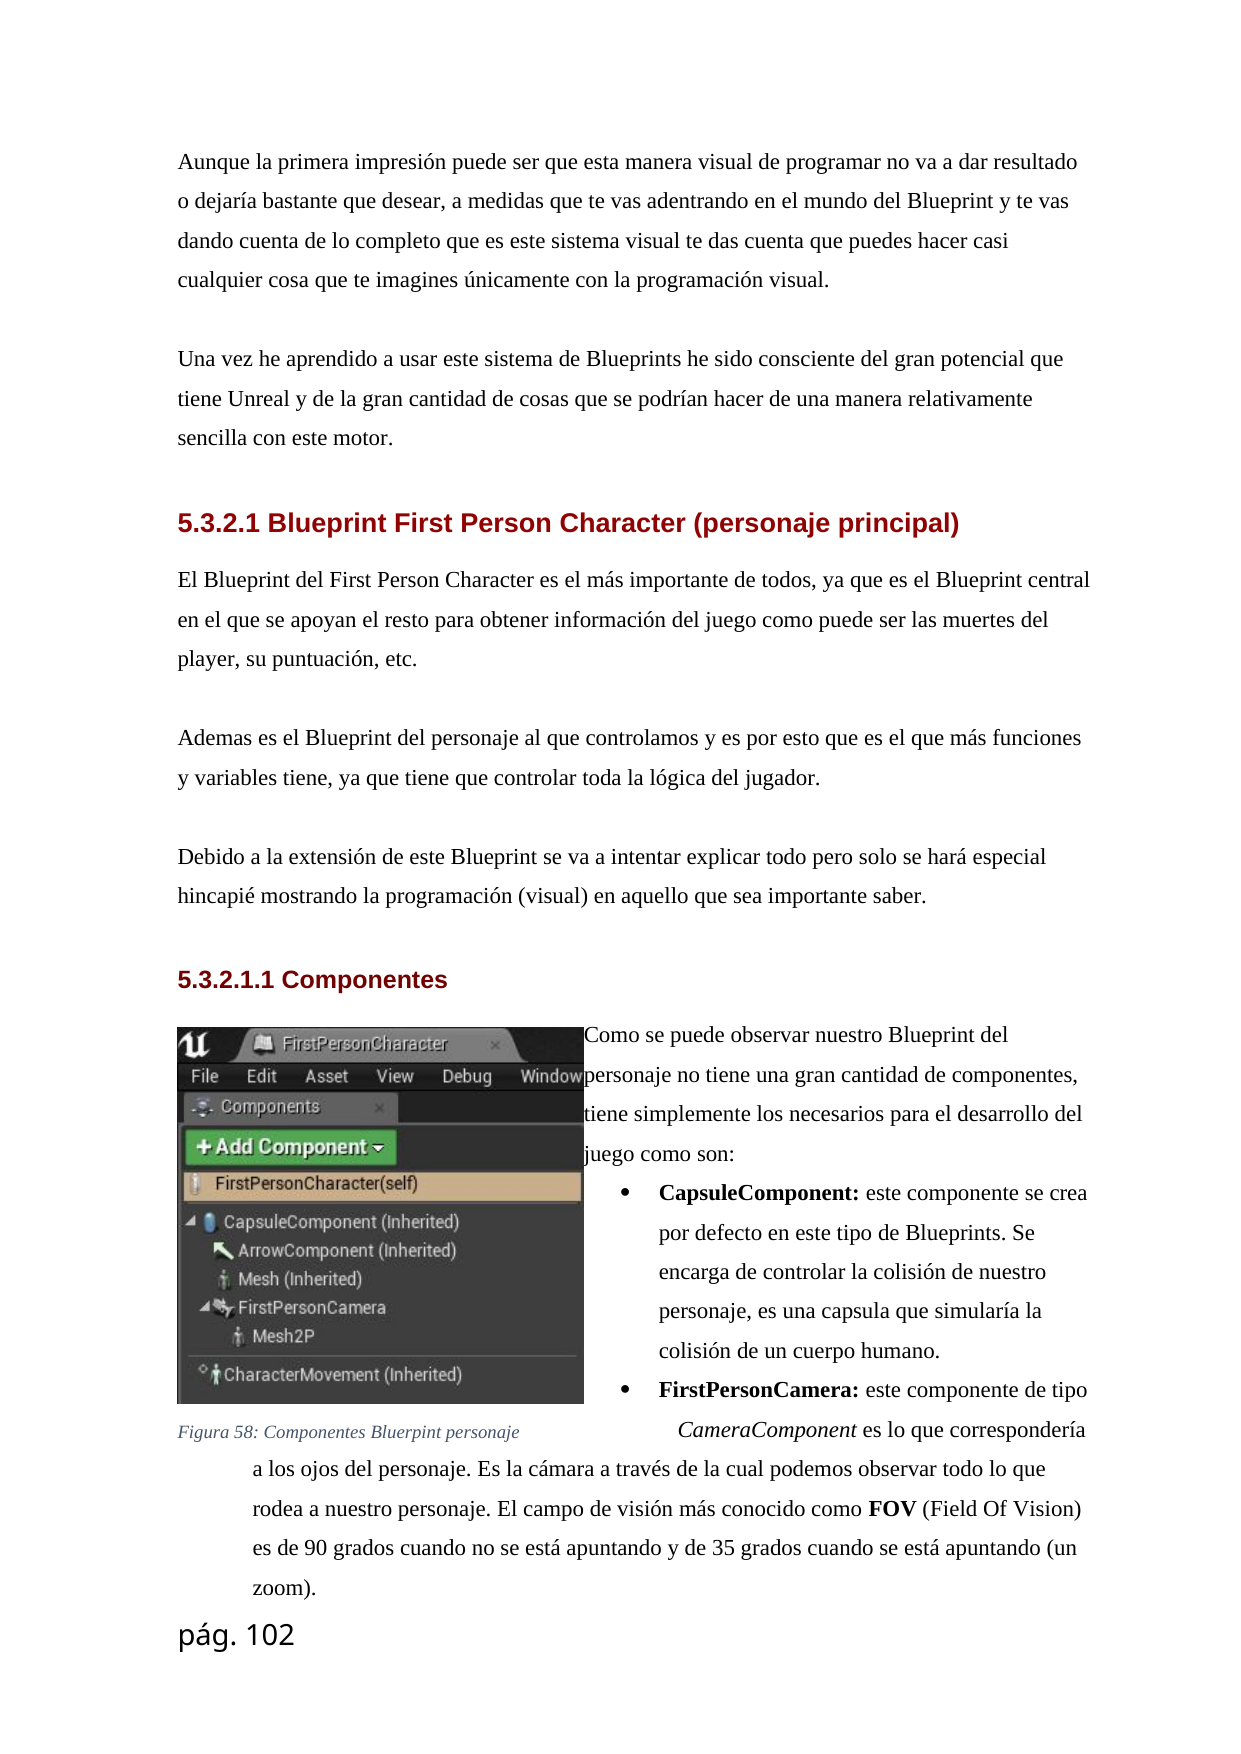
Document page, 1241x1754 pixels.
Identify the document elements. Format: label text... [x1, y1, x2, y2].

picture [177, 1027, 584, 1404]
subtitle 5.3.2.1.1 Componentes [177, 966, 1092, 994]
text El Blueprint del First Person Character es el más importante de todos, ya que es el Blueprint central en el que se apoyan el resto para obtener información del juego como puede ser las muertes del player, su puntuación, etc. [177, 567, 1092, 672]
text Aunque la primera impresión puede ser que esta manera visual de programar no va a dar resultado o dejaría bastante que desear, a medidas que te vas adentrando en el mundo del Blueprint y te vas dando cuenta de lo completo que es este sistema visual te das cuenta que puedes hacer casi cualquier cosa que te imagines únicamente con la programación visual. [177, 148, 1092, 292]
list FirstPersonCamera: este componente de tipo CameraComponent es lo que correspondería a los ojos del personaje. Es la cámara a través de la cual podemos observar todo lo que rodea a nuestro personaje. El campo de visión más conocido como FOV (Field Of Vision) es de 90 grados cuando no se está apuntando y de 35 grados cuando se está apuntando (un zoom). [215, 1376, 1092, 1600]
text Ademas es el Blueprint del personaje al que controlamos y es por esto que es el que más funciones y variables tiene, ya que tiene que controlar toda la lógica del jugador. [177, 724, 1092, 790]
text Una vez he aprendido a usar este sistema de Blueprints he sido consciente del gran potencial que tiene Unreal y de la gran cantidad de cosas que se podrían hacer de una manera relativamente sencilla con este motor. [177, 345, 1092, 450]
list CapsuleComponent: este componente se crea por defecto en este tipo de Blueprints. Se encarga de controlar la colisión de nuestro personaje, es una capsula que simularía la colisión de un cuerpo humano. [584, 1179, 1092, 1363]
subtitle 5.3.2.1 Blueprint First Person Character (personaje principal) [177, 507, 1092, 538]
text Como se puede observar nuestro Blueprint del personaje no tiene una gran cantidad de componentes, tiene simplemente los necesarios para el desarrollo del juego como son: [177, 1021, 1092, 1166]
text Debido a la extensión de este Blueprint se va a intentar explicar todo pero solo se hará especial hincapié mostrando la programación (visual) en aquello que sea importante saber. [177, 843, 1092, 909]
